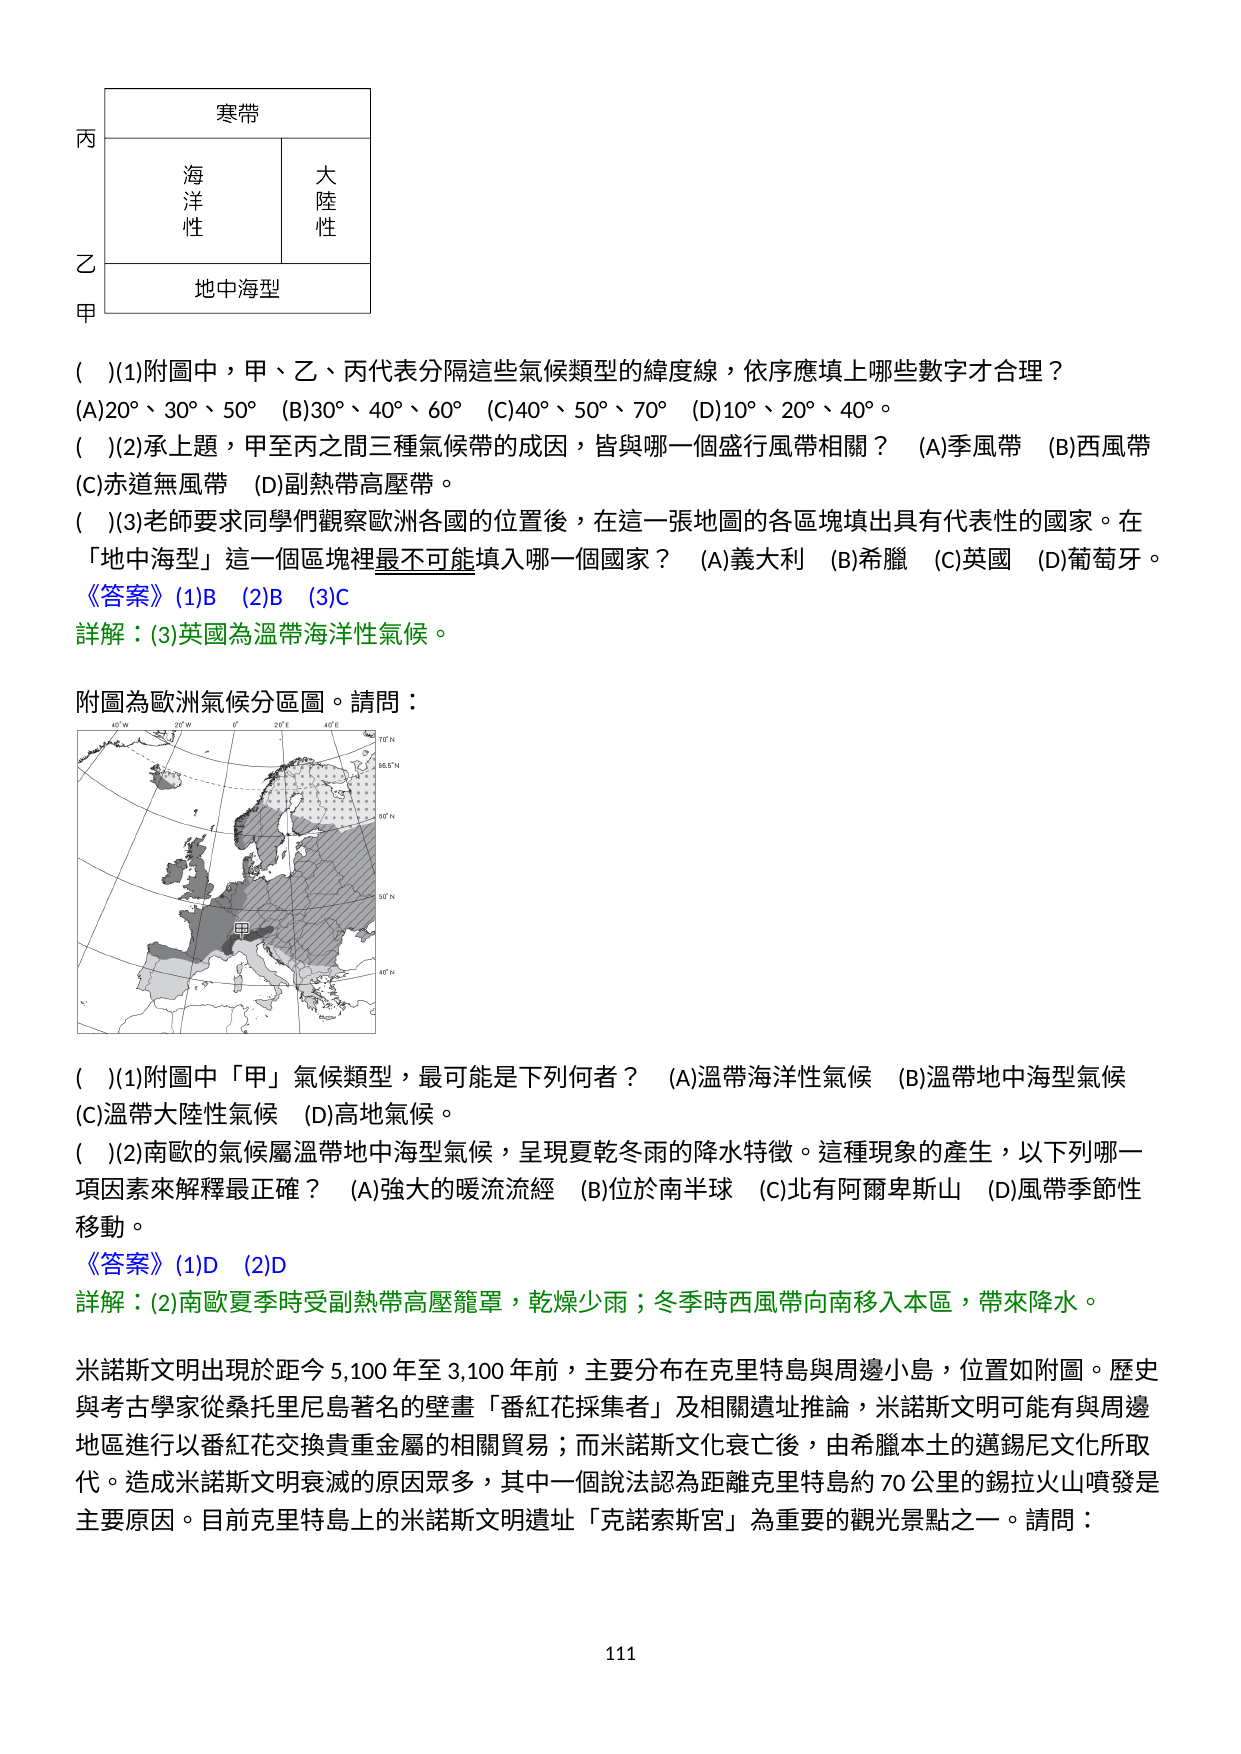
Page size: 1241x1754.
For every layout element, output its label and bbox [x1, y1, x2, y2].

picture [75, 719, 402, 1035]
picture [75, 88, 371, 324]
